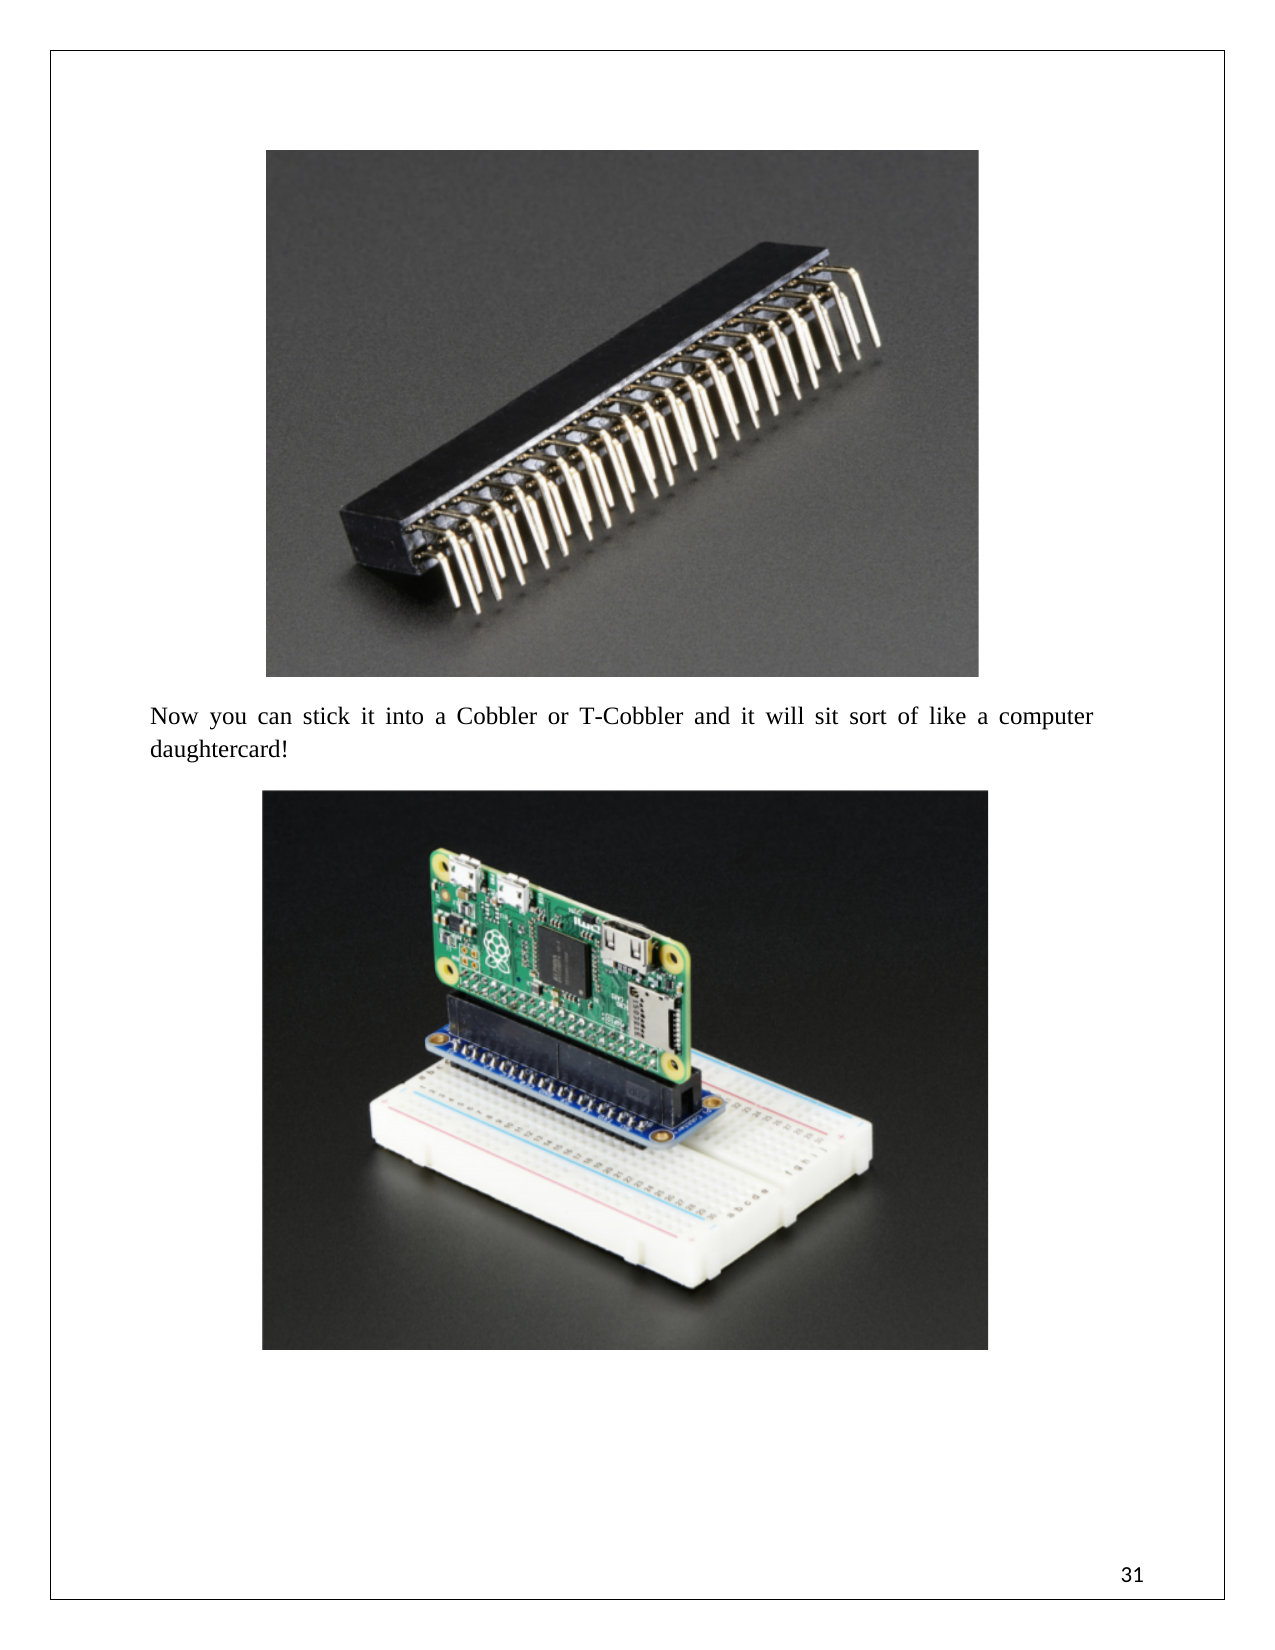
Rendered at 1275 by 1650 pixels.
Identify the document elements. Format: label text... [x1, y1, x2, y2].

picture [266, 150, 979, 677]
text Now you can stick it into a Cobbler or T-Cobbler and it will sit sort of like a computer daughtercard! [150, 701, 1095, 763]
picture [256, 788, 989, 1350]
